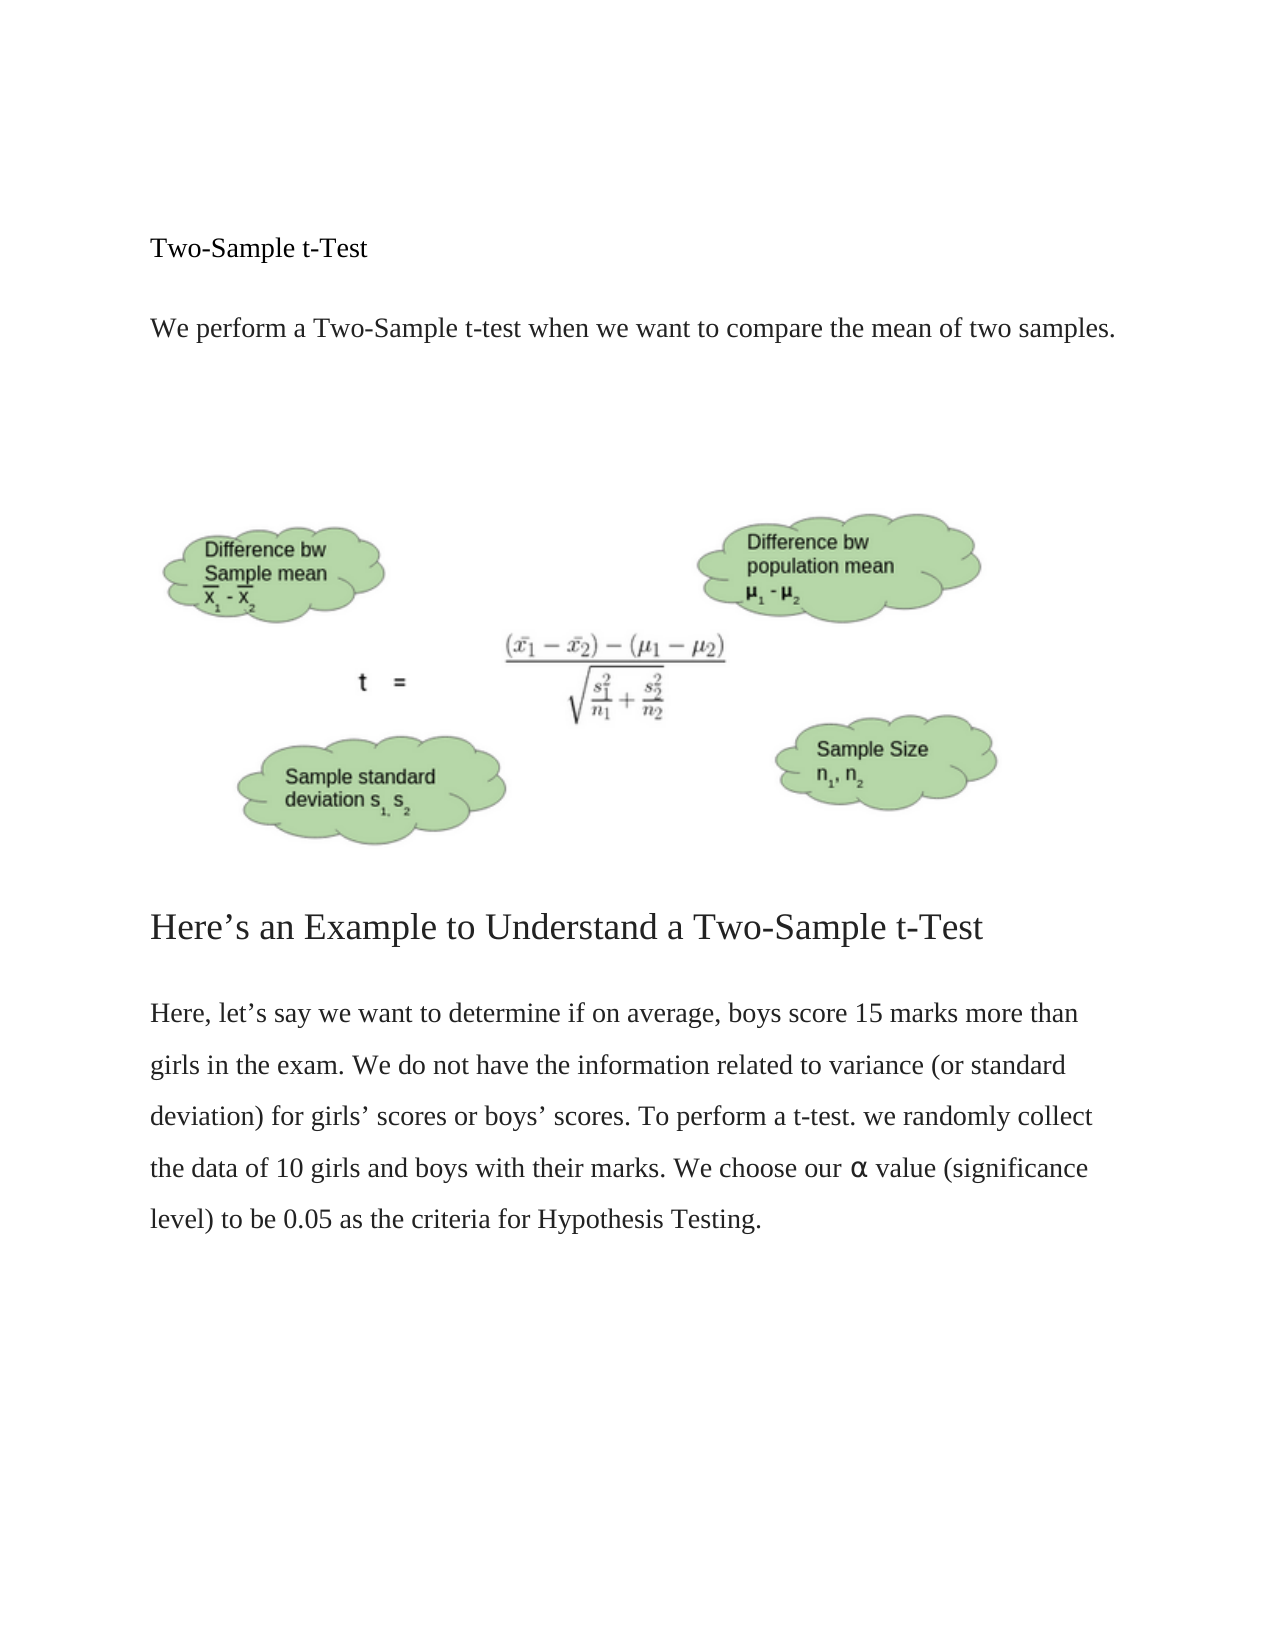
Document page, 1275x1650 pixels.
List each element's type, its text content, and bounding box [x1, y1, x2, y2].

picture [150, 453, 1055, 876]
text We perform a Two-Sample t-test when we want to compare the mean of two samples. [150, 292, 1125, 344]
text Here’s an Example to Understand a Two-Sample t-Test [150, 905, 1125, 948]
text Two-Sample t-Test [150, 231, 1125, 263]
text Here, let’s say we want to determine if on average, boys score 15 marks more than girls in the exam. We do not have the information related to variance (or standard deviation) for girls’ scores or boys’ scores. To perform a t-test. we randomly collect the data of 10 girls and boys with their marks. We choose our ⍺ value (significance level) to be 0.05 as the criteria for Hypothesis Testing. [150, 977, 1125, 1235]
